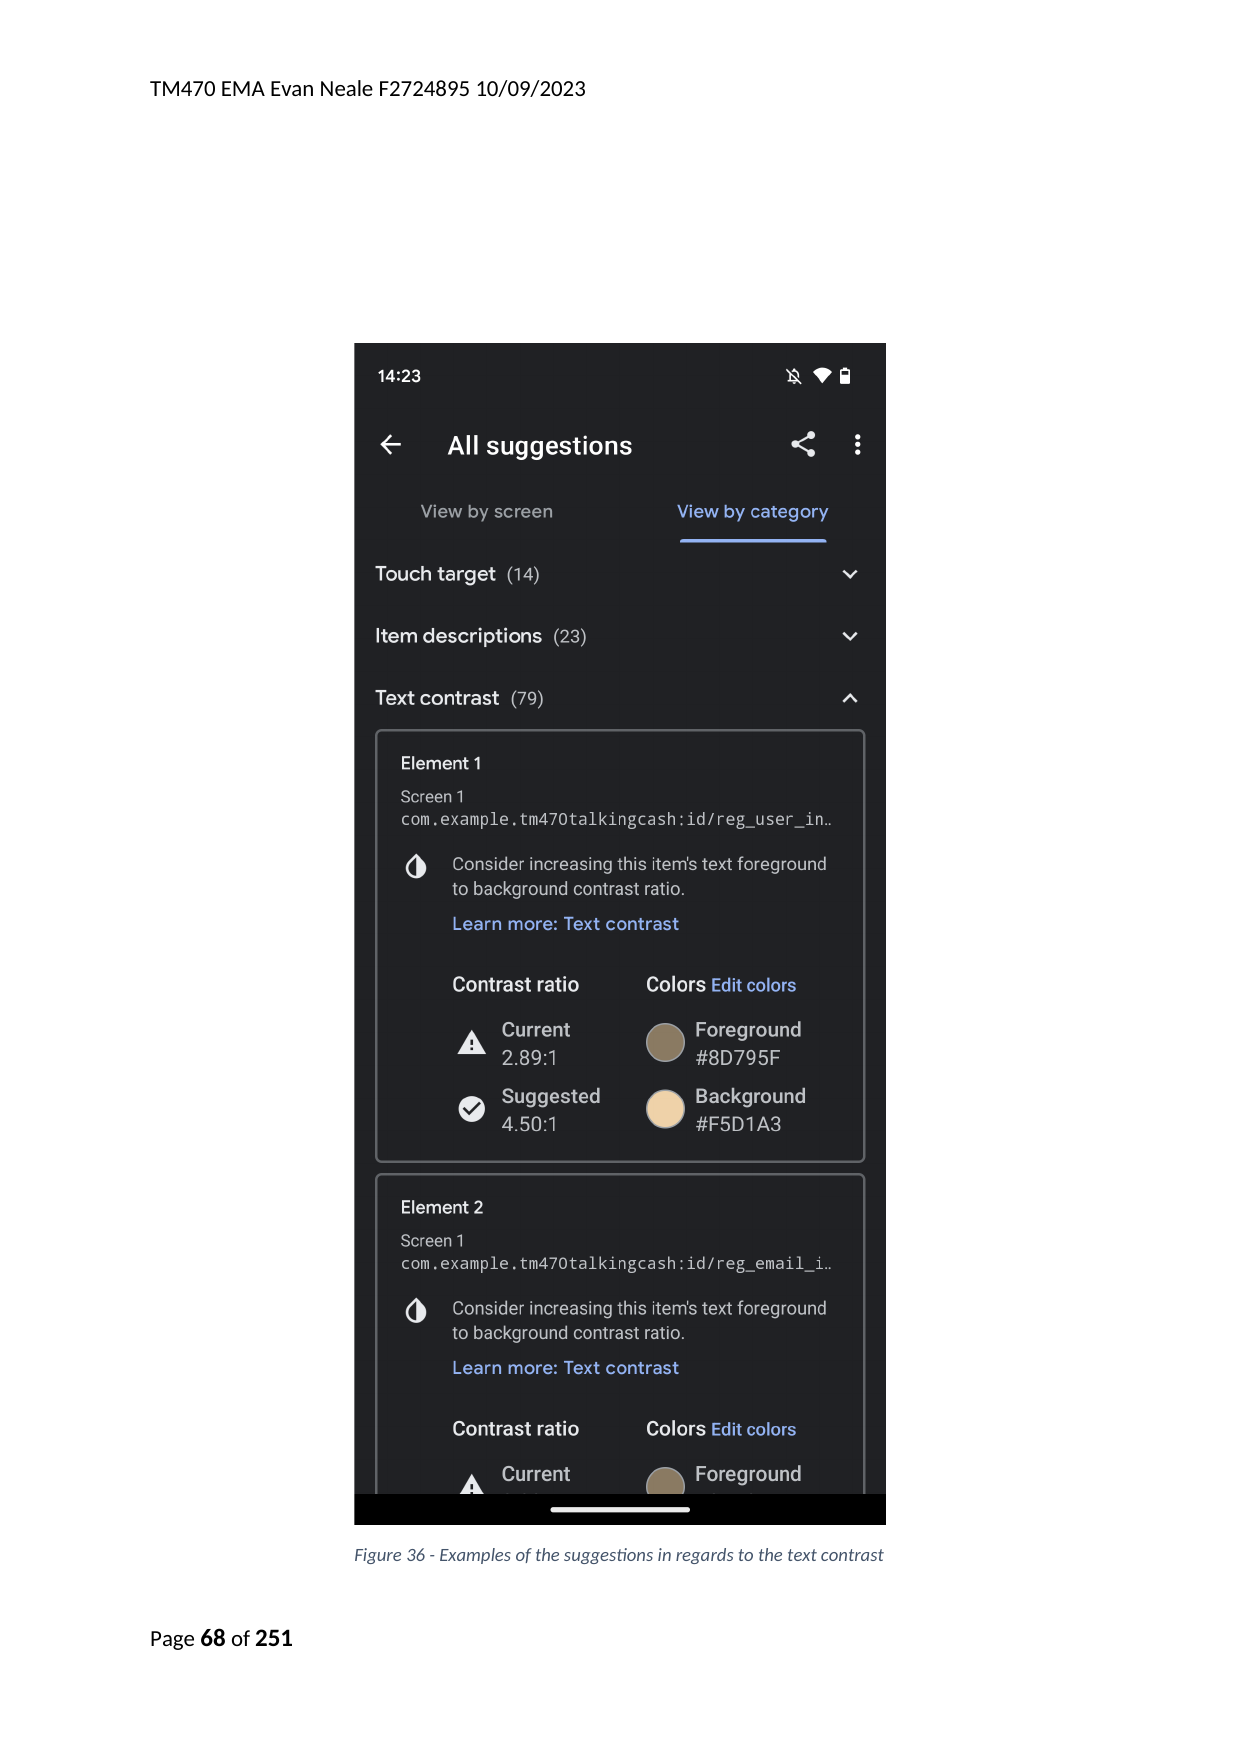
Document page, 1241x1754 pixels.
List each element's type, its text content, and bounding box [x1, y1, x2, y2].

picture [354, 343, 886, 1525]
